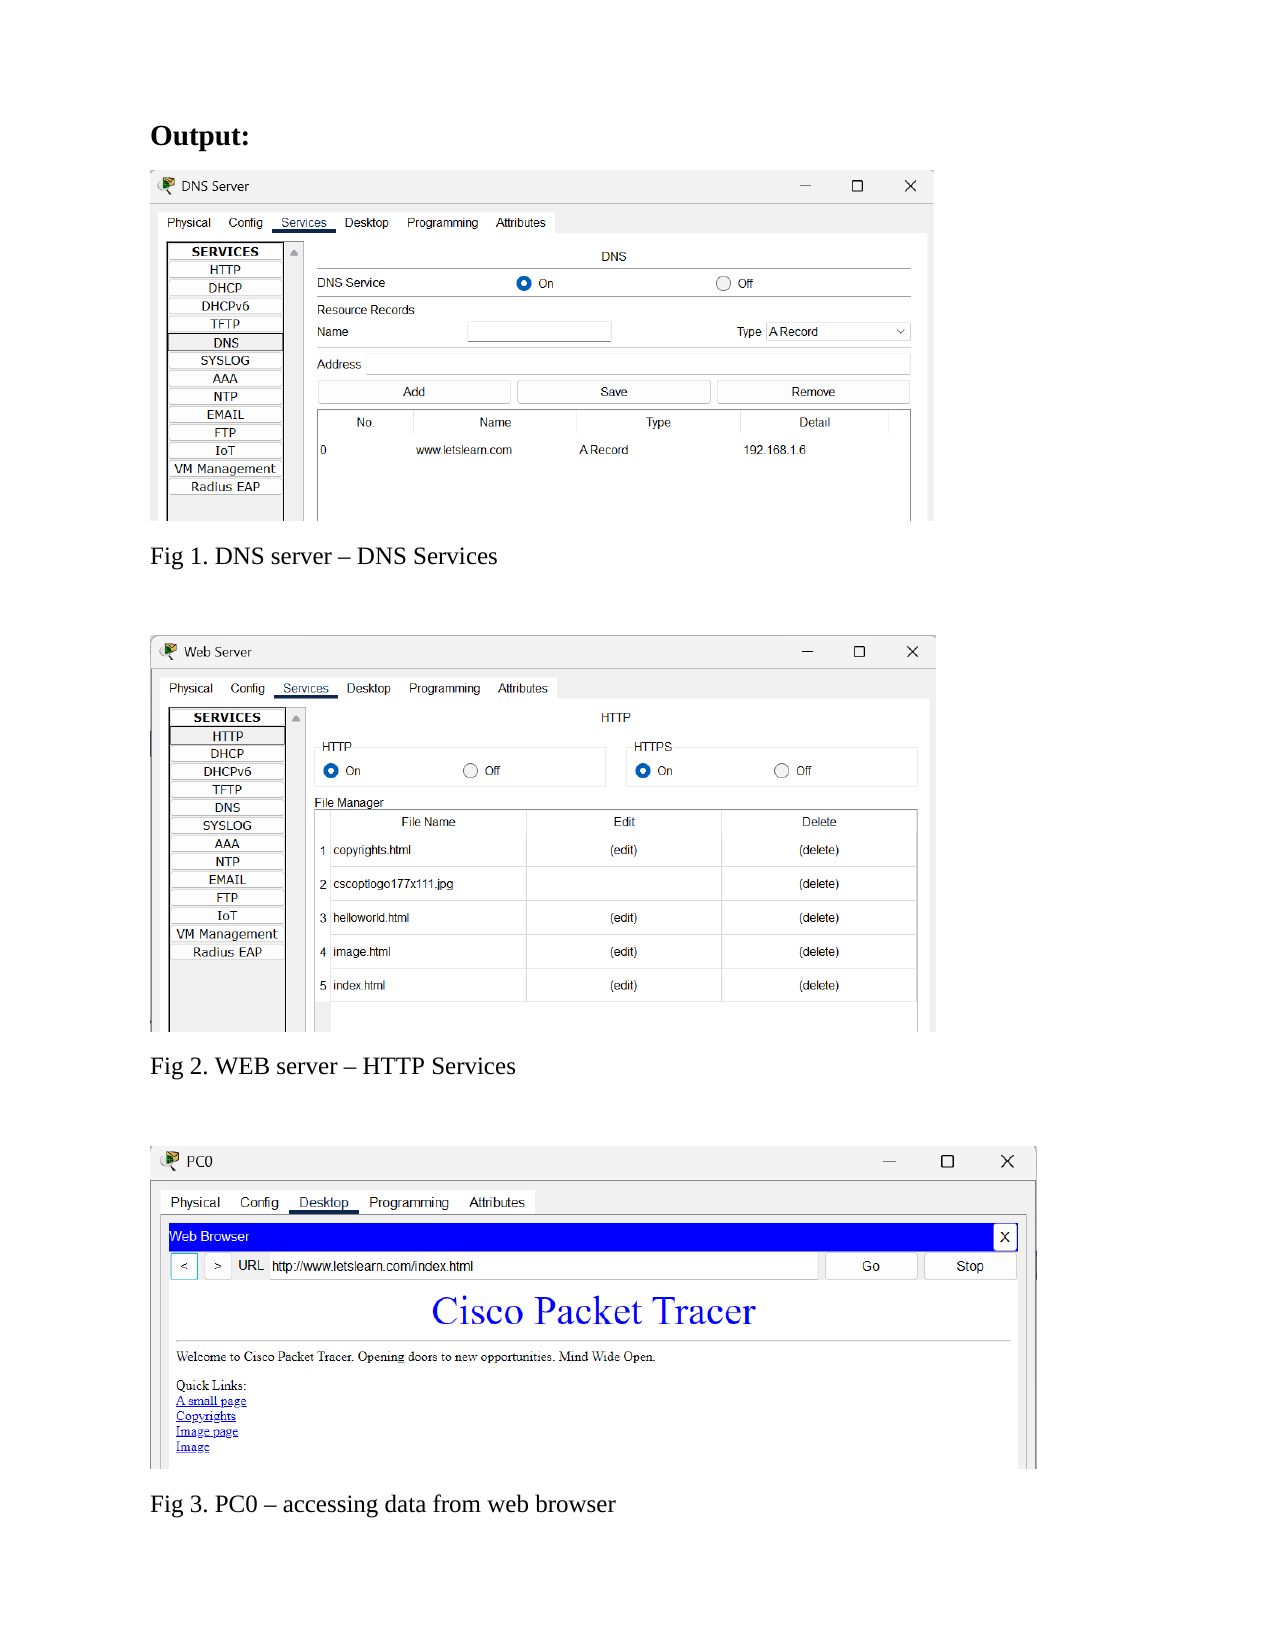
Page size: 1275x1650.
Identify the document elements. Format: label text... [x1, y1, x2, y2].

picture [150, 635, 936, 1032]
picture [150, 1146, 1037, 1469]
picture [150, 170, 934, 521]
text Output: [150, 118, 1200, 152]
